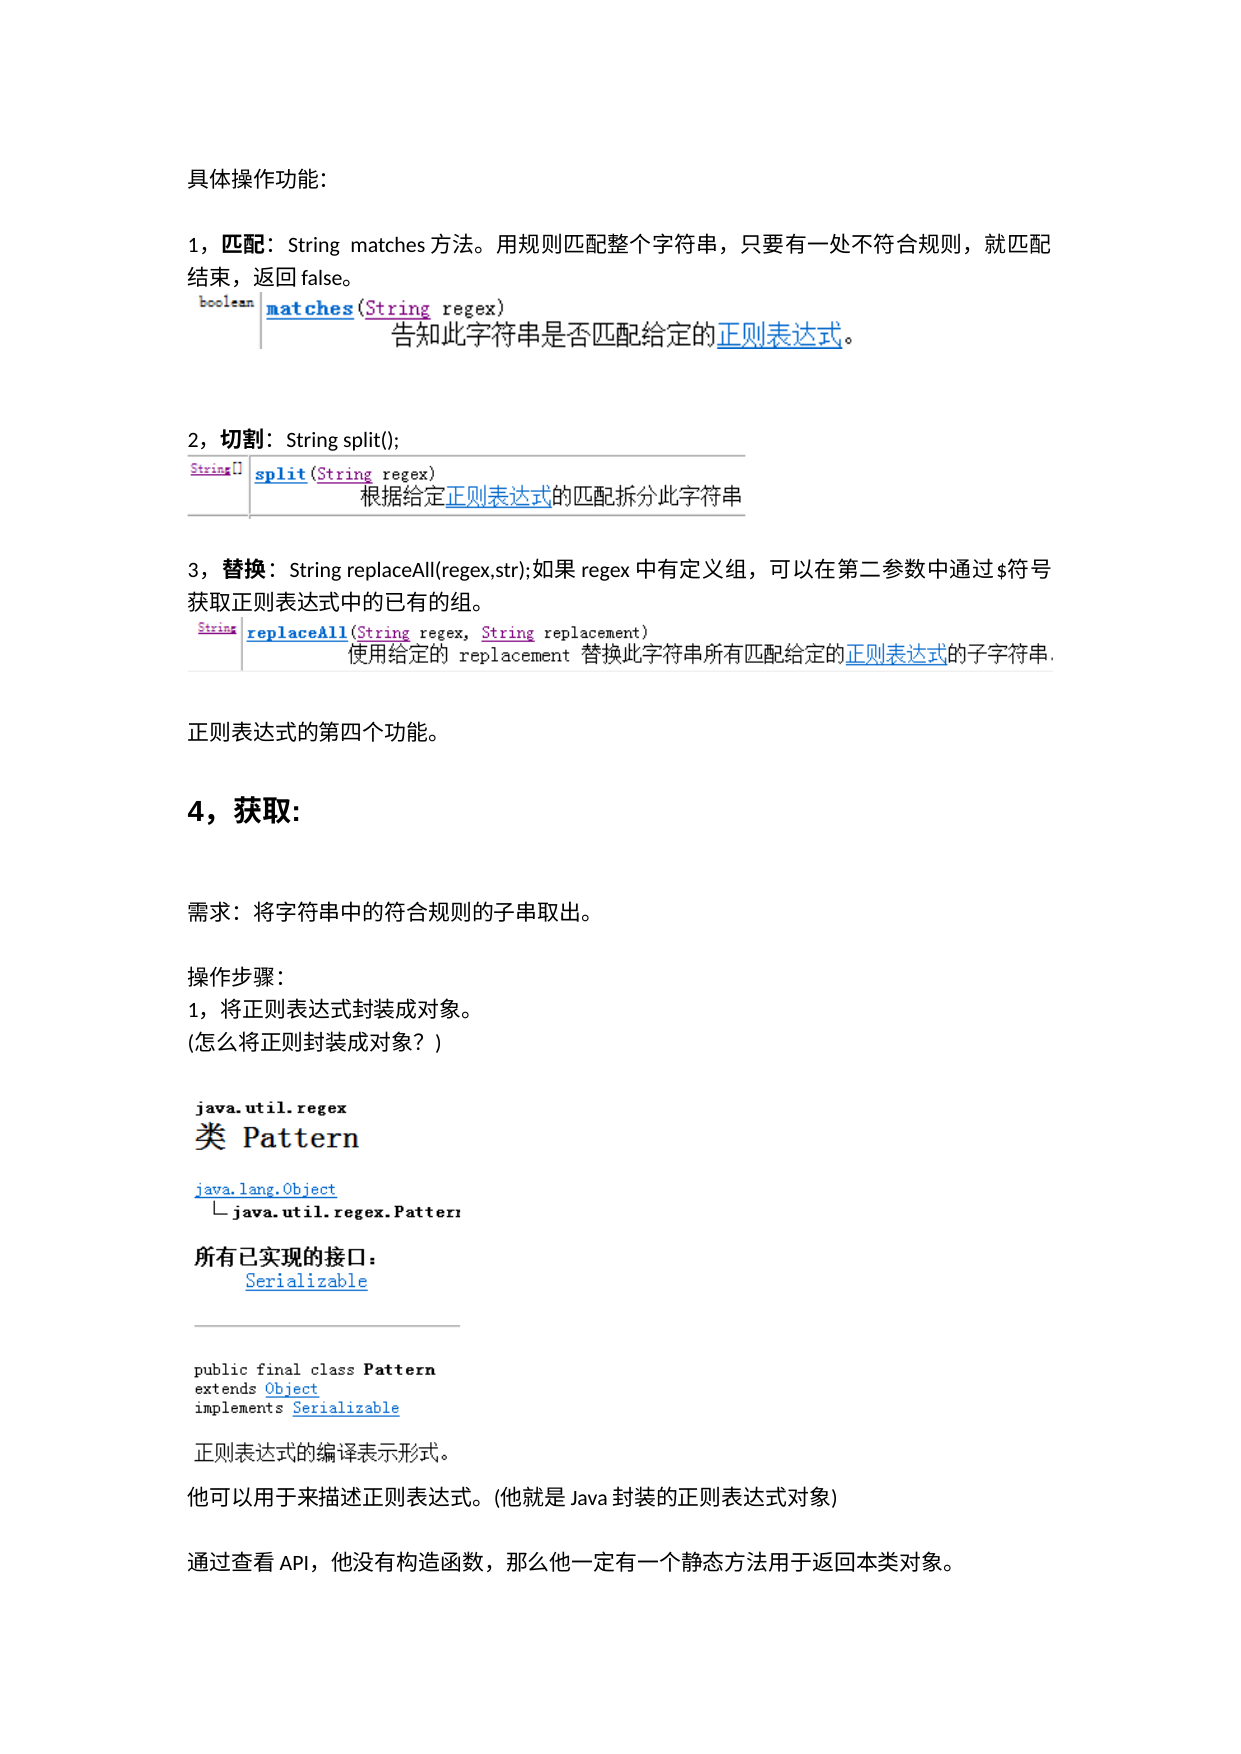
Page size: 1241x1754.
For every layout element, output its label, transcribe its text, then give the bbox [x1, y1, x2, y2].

text 正则表达式的第四个功能。 [187, 714, 1053, 747]
text (怎么将正则封装成对象？) [187, 1024, 1053, 1057]
picture [187, 454, 746, 519]
text 通过查看API，他没有构造函数，那么他一定有一个静态方法用于返回本类对象。 [187, 1544, 1053, 1577]
text 需求：将字符串中的符合规则的子串取出。 [187, 894, 1053, 927]
text 他可以用于来描述正则表达式。(他就是Java封装的正则表达式对象) [187, 1479, 1053, 1512]
text 操作步骤： [187, 959, 1053, 992]
text 具体操作功能： [187, 162, 1053, 194]
subtitle 4，获取: [187, 776, 1053, 841]
text 1，匹配：String matches方法。用规则匹配整个字符串，只要有一处不符合规则，就匹配结束，返回false。 [187, 227, 1053, 292]
picture [187, 1089, 461, 1469]
picture [187, 292, 852, 349]
text 2，切割：String split(); [187, 422, 1053, 454]
text 3，替换：String replaceAll(regex,str);如果regex中有定义组，可以在第二参数中通过$符号获取正则表达式中的已有的组。 [187, 552, 1053, 617]
text 1，将正则表达式封装成对象。 [187, 992, 1053, 1024]
picture [187, 617, 1053, 672]
